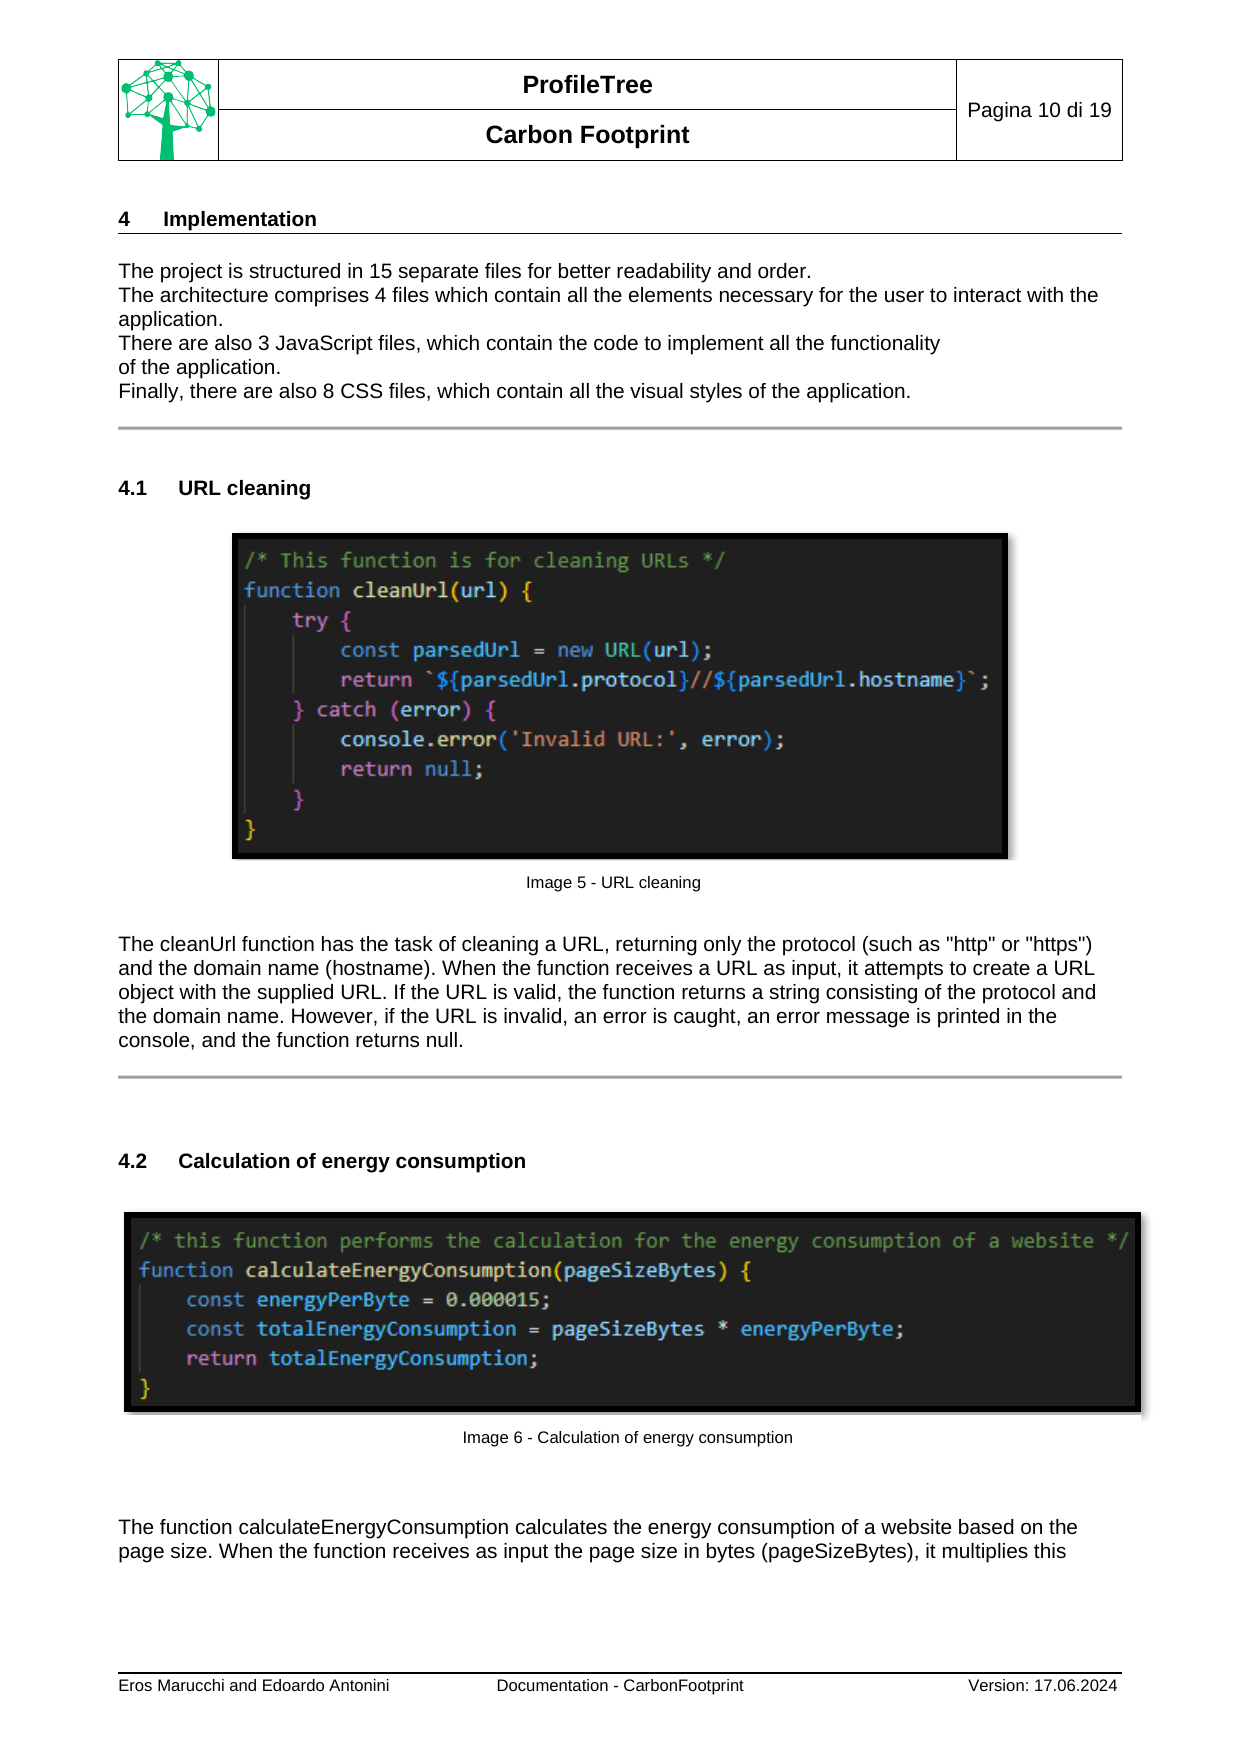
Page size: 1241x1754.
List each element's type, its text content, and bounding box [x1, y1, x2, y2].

subtitle Implementation [118, 207, 1122, 233]
subtitle Calculation of energy consumption [118, 1148, 1122, 1172]
text of the application. [118, 355, 1122, 379]
subtitle URL cleaning [118, 476, 1122, 499]
picture [121, 60, 216, 160]
text The project is structured in 15 separate files for better readability and order. [118, 259, 1122, 283]
text Finally, there are also 8 CSS files, which contain all the visual styles of the application. [118, 379, 1122, 403]
text The architecture comprises 4 files which contain all the elements necessary for the user to interact with the application. [118, 283, 1122, 331]
text The cleanUrl function has the task of cleaning a URL, returning only the protocol (such as "http" or "https") and the domain name (hostname). When the function receives a URL as input, it attempts to create a URL object with the supplied URL. If the URL is valid, the function returns a string consisting of the protocol and the domain name. However, if the URL is invalid, an error is caught, an error message is printed in the console, and the function returns null. [118, 932, 1122, 1052]
picture [238, 539, 1002, 853]
text There are also 3 JavaScript files, which contain the code to implement all the functionality [118, 331, 1122, 355]
picture [131, 1218, 1135, 1406]
